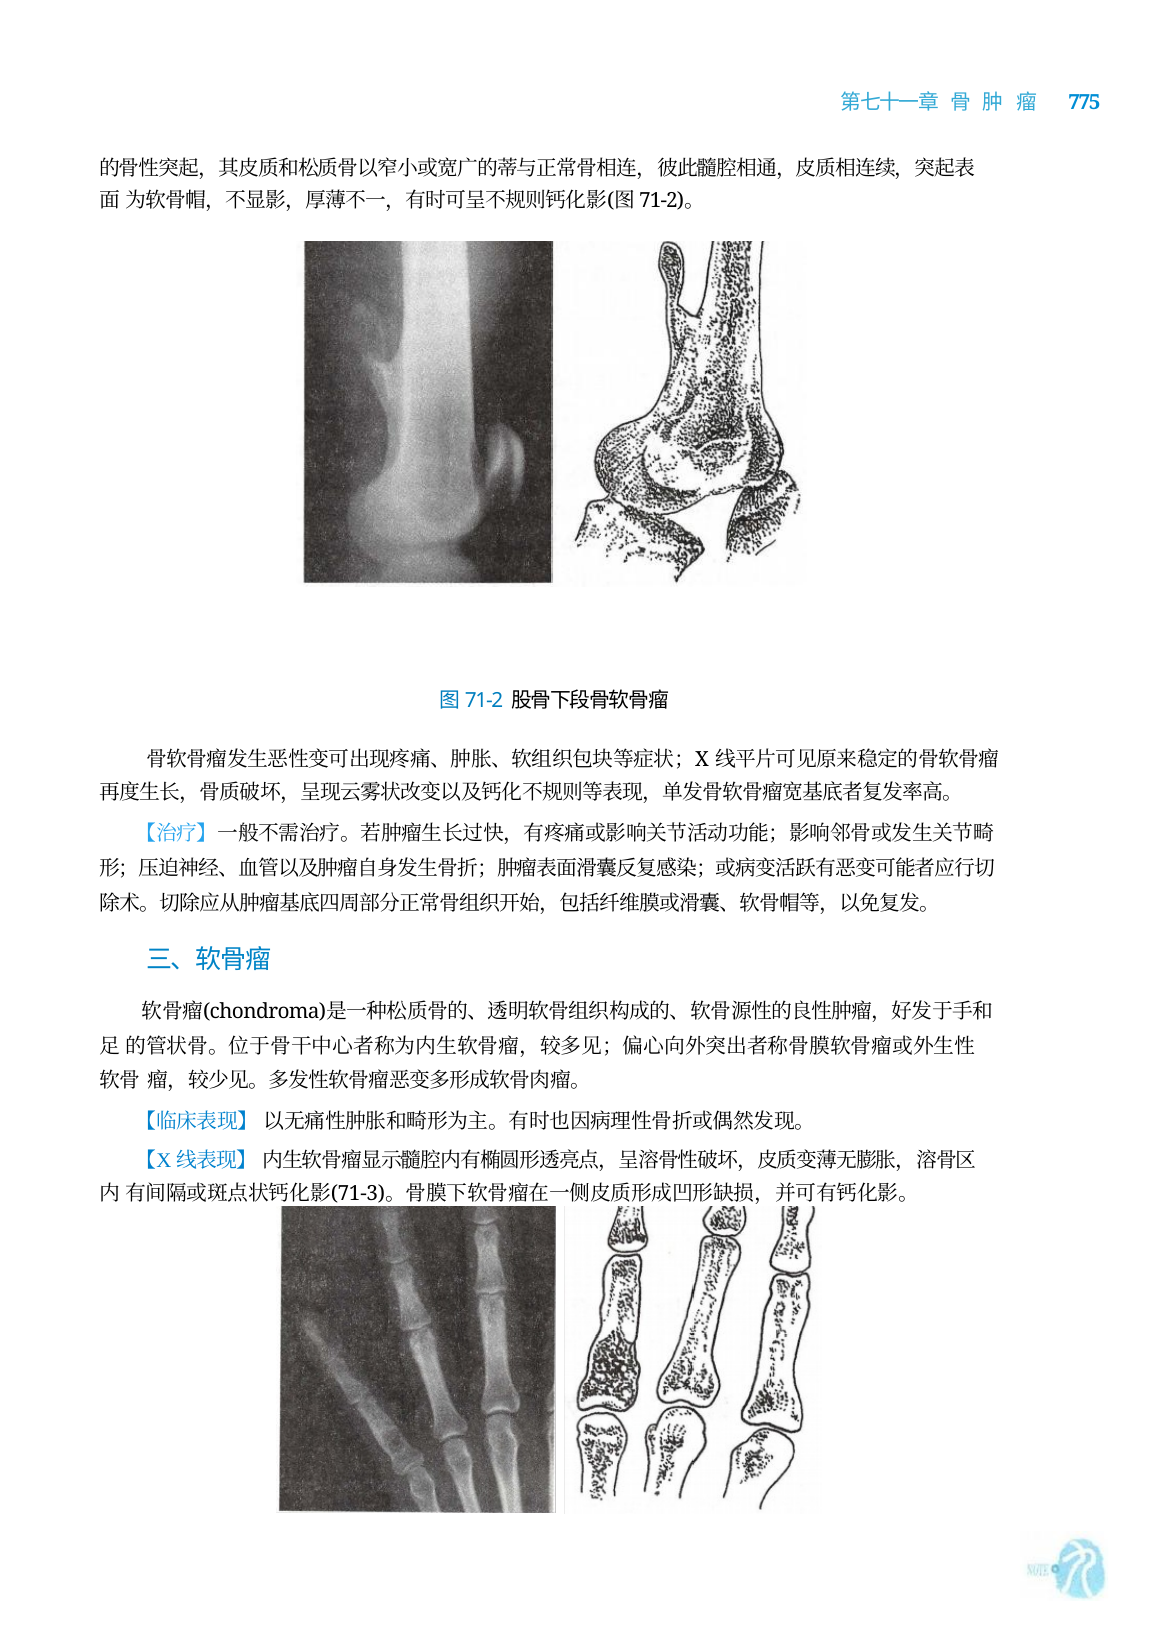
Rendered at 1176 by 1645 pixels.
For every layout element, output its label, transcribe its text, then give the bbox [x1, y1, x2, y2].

text 骨软骨瘤发生恶性变可出现疼痛、肿胀、软组织包块等症状；X 线平片可见原来稳定的骨软骨瘤 再度生长，骨质破坏，呈现云雾状改变以及钙化不规则等表现，单发骨软骨瘤宽基底者复发率高。 [99, 743, 1000, 806]
picture [295, 241, 808, 587]
text 【临床表现】 以无痛性肿胀和畸形为主。有时也因病理性骨折或偶然发现。 [135, 1107, 1108, 1134]
picture [276, 1206, 822, 1514]
text 三、软骨瘤 [146, 941, 1108, 975]
text 的骨性突起，其皮质和松质骨以窄小或宽广的蒂与正常骨相连，彼此髓腔相通，皮质相连续，突起表面 为软骨帽，不显影，厚薄不一，有时可呈不规则钙化影(图71-2)。 [99, 151, 993, 213]
text 图71-2 股骨下段骨软骨瘤 [439, 686, 1108, 713]
text 软骨瘤(chondroma)是一种松质骨的、透明软骨组织构成的、软骨源性的良性肿瘤，好发于手和足 的管状骨。位于骨干中心者称为内生软骨瘤，较多见；偏心向外突出者称骨膜软骨瘤或外生性软骨 瘤，较少见。多发性软骨瘤恶变多形成软骨肉瘤。 [99, 995, 996, 1094]
picture [1019, 1531, 1109, 1601]
text 【X 线表现】 内生软骨瘤显示髓腔内有椭圆形透亮点，呈溶骨性破坏，皮质变薄无膨胀，溶骨区内 有间隔或斑点状钙化影(71-3)。骨膜下软骨瘤在一侧皮质形成凹形缺损，并可有钙化影。 [99, 1144, 994, 1206]
text 第七十一章 骨 肿 瘤 775 [99, 87, 1102, 115]
text 【治疗】一般不需治疗。若肿瘤生长过快，有疼痛或影响关节活动功能；影响邻骨或发生关节畸 形；压迫神经、血管以及肿瘤自身发生骨折；肿瘤表面滑囊反复感染；或病变活跃有恶变可能者应行切 除术。切除应从肿瘤基底四周部分正常骨组织开始，包括纤维膜或滑囊、软骨帽等，以免复发。 [99, 817, 996, 916]
